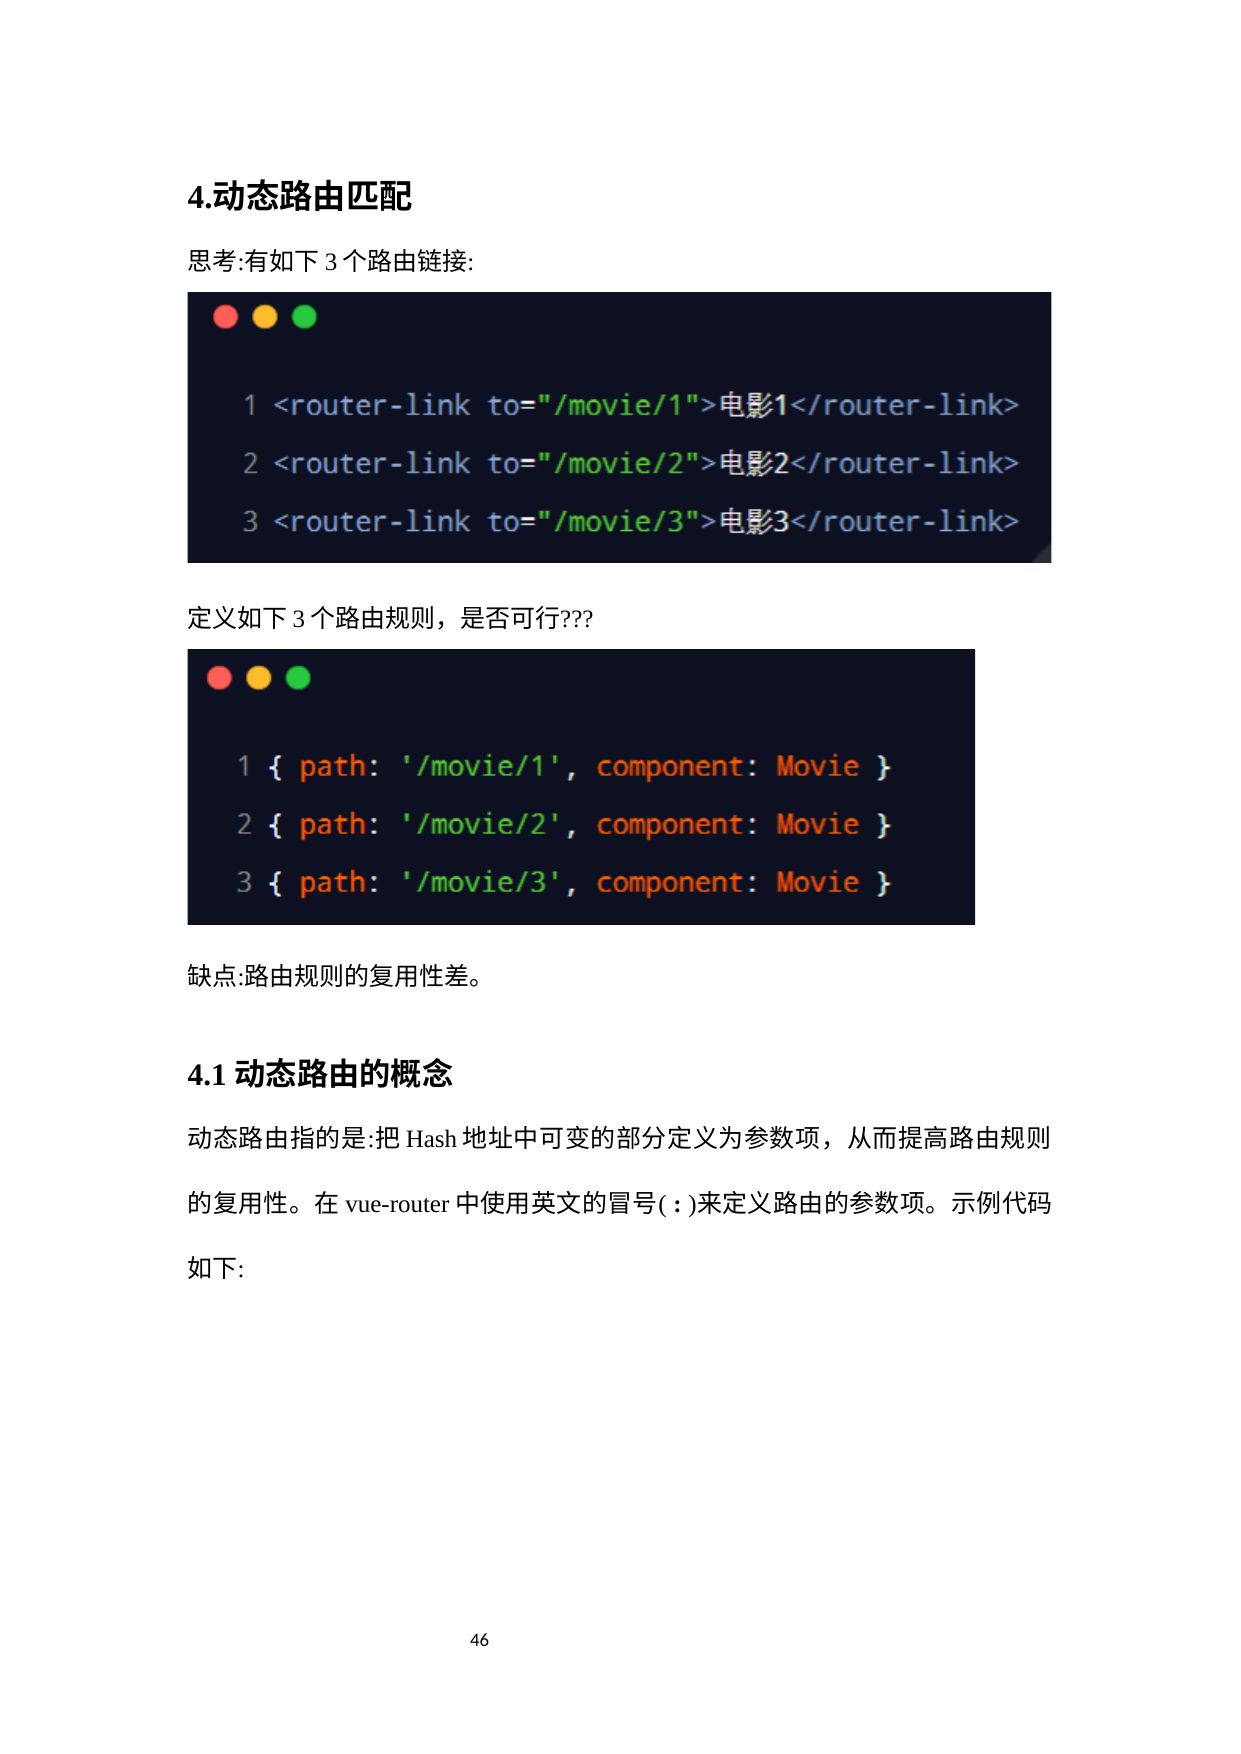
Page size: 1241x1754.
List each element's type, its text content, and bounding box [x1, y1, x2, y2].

text 思考:有如下3个路由链接: [187, 227, 1053, 292]
text 4.1 动态路由的概念 [187, 1039, 1053, 1104]
text 缺点:路由规则的复用性差。 [187, 942, 1053, 1007]
text 4.动态路由匹配 [187, 162, 1053, 227]
text 动态路由指的是:把Hash地址中可变的部分定义为参数项，从而提高路由规则的复用性。在vue-router中使用英文的冒号( : )来定义路由的参数项。示例代码如下: [187, 1104, 1053, 1299]
picture [187, 649, 976, 925]
text 定义如下3个路由规则，是否可行??? [187, 584, 1053, 649]
picture [187, 292, 1052, 563]
